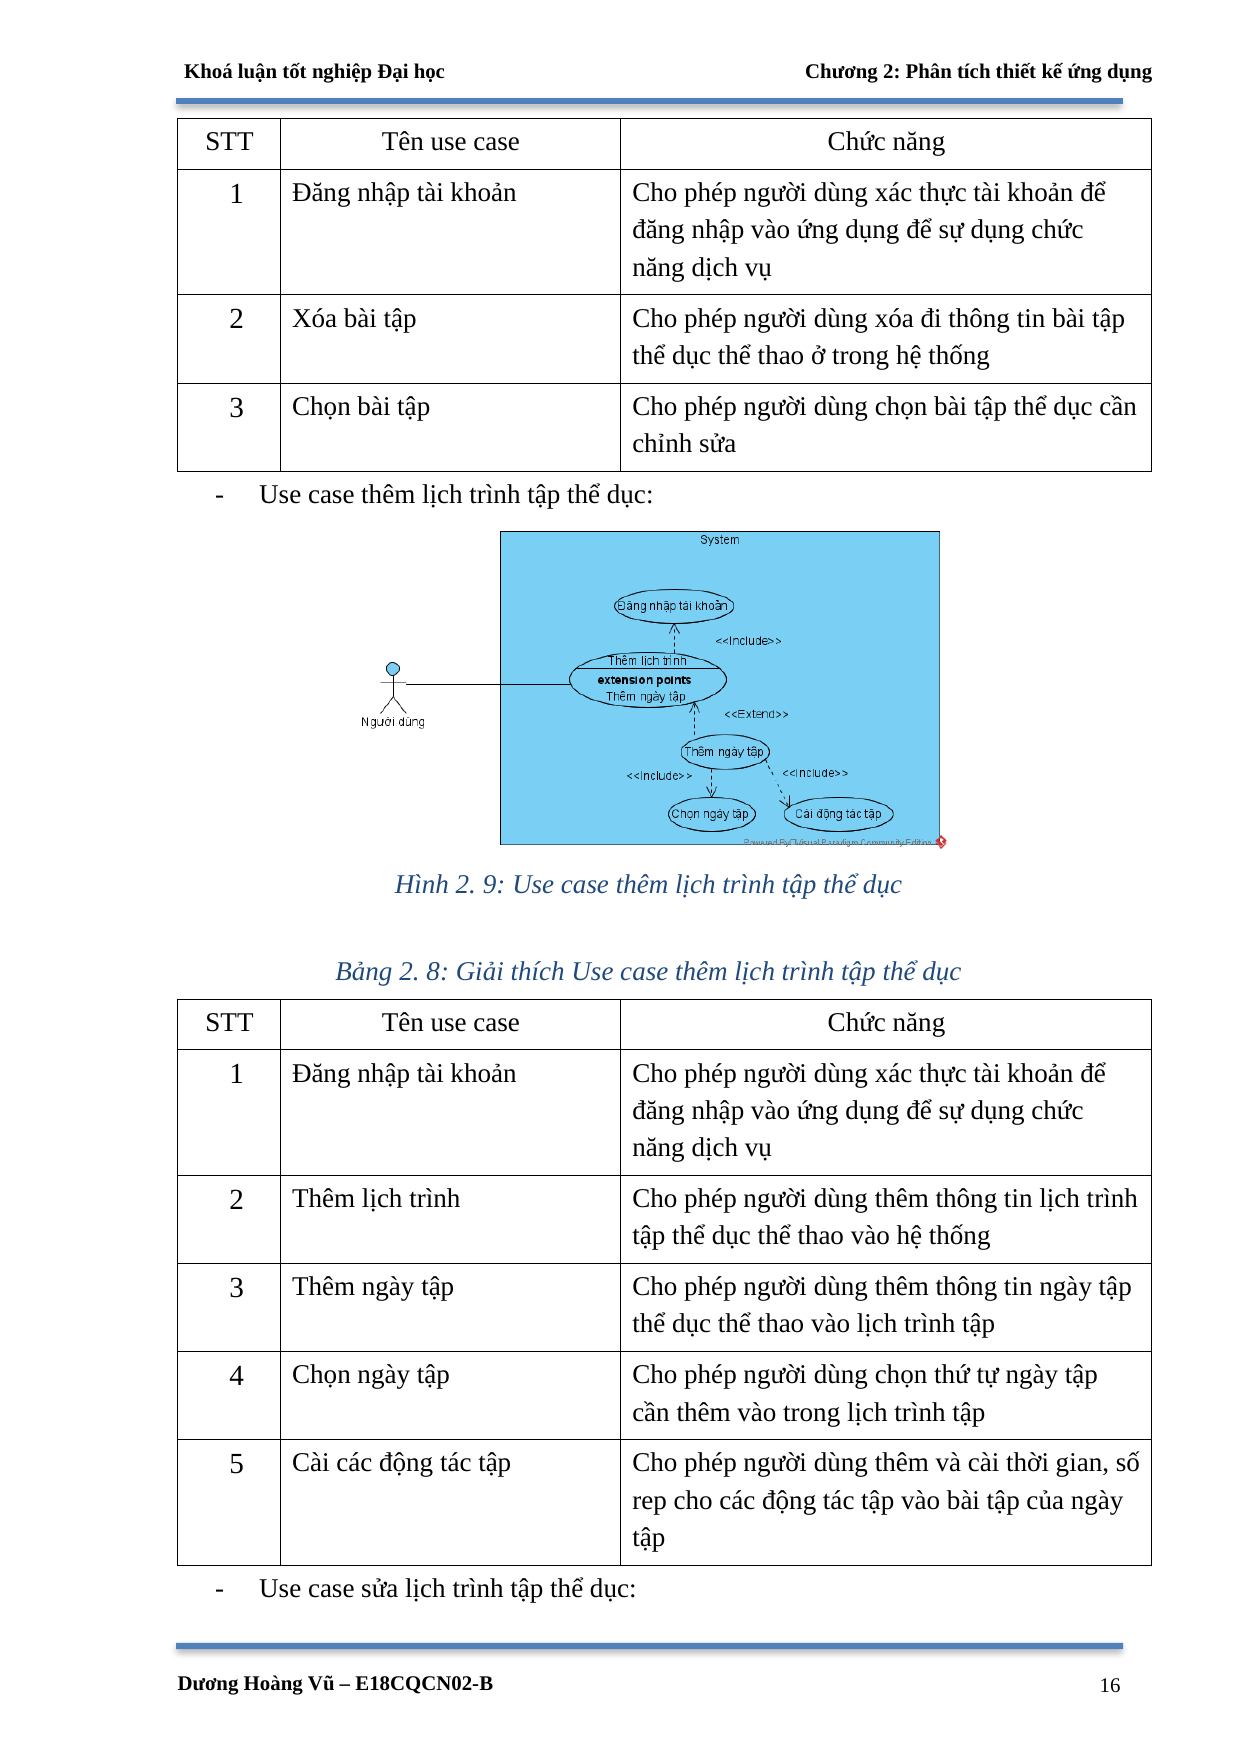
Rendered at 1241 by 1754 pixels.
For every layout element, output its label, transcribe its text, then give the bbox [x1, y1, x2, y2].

table_cell Thêm lịch trình [281, 1176, 620, 1263]
table_cell [178, 295, 280, 382]
table_cell [178, 1440, 280, 1564]
table_cell [178, 170, 280, 294]
table_cell Cho phép người dùng xóa đi thông tin bài tập thể dục thể thao ở trong hệ thống [621, 295, 1151, 382]
text Bảng 2. 8: Giải thích Use case thêm lịch trình tập thể dục [177, 955, 1122, 986]
table_cell Cho phép người dùng thêm thông tin lịch trình tập thể dục thể thao vào hệ thống [621, 1176, 1151, 1263]
table_header STT [178, 1000, 280, 1049]
table_header Chức năng [621, 1000, 1151, 1049]
table_cell Chọn ngày tập [281, 1352, 620, 1439]
text Hình 2. 9: Use case thêm lịch trình tập thể dục [177, 868, 1122, 899]
table_cell Thêm ngày tập [281, 1264, 620, 1351]
table_cell [178, 1264, 280, 1351]
table_cell Đăng nhập tài khoản [281, 170, 620, 294]
table_cell Đăng nhập tài khoản [281, 1050, 620, 1175]
list Use case thêm lịch trình tập thể dục: [215, 478, 1122, 509]
table_cell Cho phép người dùng xác thực tài khoản để đăng nhập vào ứng dụng để sự dụng chức năng dịch vụ [621, 170, 1151, 294]
table_header Tên use case [281, 1000, 620, 1049]
table_cell Cho phép người dùng thêm và cài thời gian, số rep cho các động tác tập vào bài tập của ngày tập [621, 1440, 1151, 1564]
table_cell Cho phép người dùng xác thực tài khoản để đăng nhập vào ứng dụng để sự dụng chức năng dịch vụ [621, 1050, 1151, 1175]
table_cell [178, 1050, 280, 1175]
table_header Tên use case [281, 119, 620, 169]
table_cell [178, 1352, 280, 1439]
table_cell [178, 1176, 280, 1263]
table_header STT [178, 119, 280, 169]
table_cell [178, 384, 280, 471]
table_cell Cài các động tác tập [281, 1440, 620, 1564]
table_cell Xóa bài tập [281, 295, 620, 382]
picture [349, 521, 950, 856]
table_cell Cho phép người dùng chọn bài tập thể dục cần chỉnh sửa [621, 384, 1151, 471]
table_header Chức năng [621, 119, 1151, 169]
table_cell Cho phép người dùng thêm thông tin ngày tập thể dục thể thao vào lịch trình tập [621, 1264, 1151, 1351]
list Use case sửa lịch trình tập thể dục: [215, 1572, 1122, 1603]
table_cell Cho phép người dùng chọn thứ tự ngày tập cần thêm vào trong lịch trình tập [621, 1352, 1151, 1439]
table_cell Chọn bài tập [281, 384, 620, 471]
